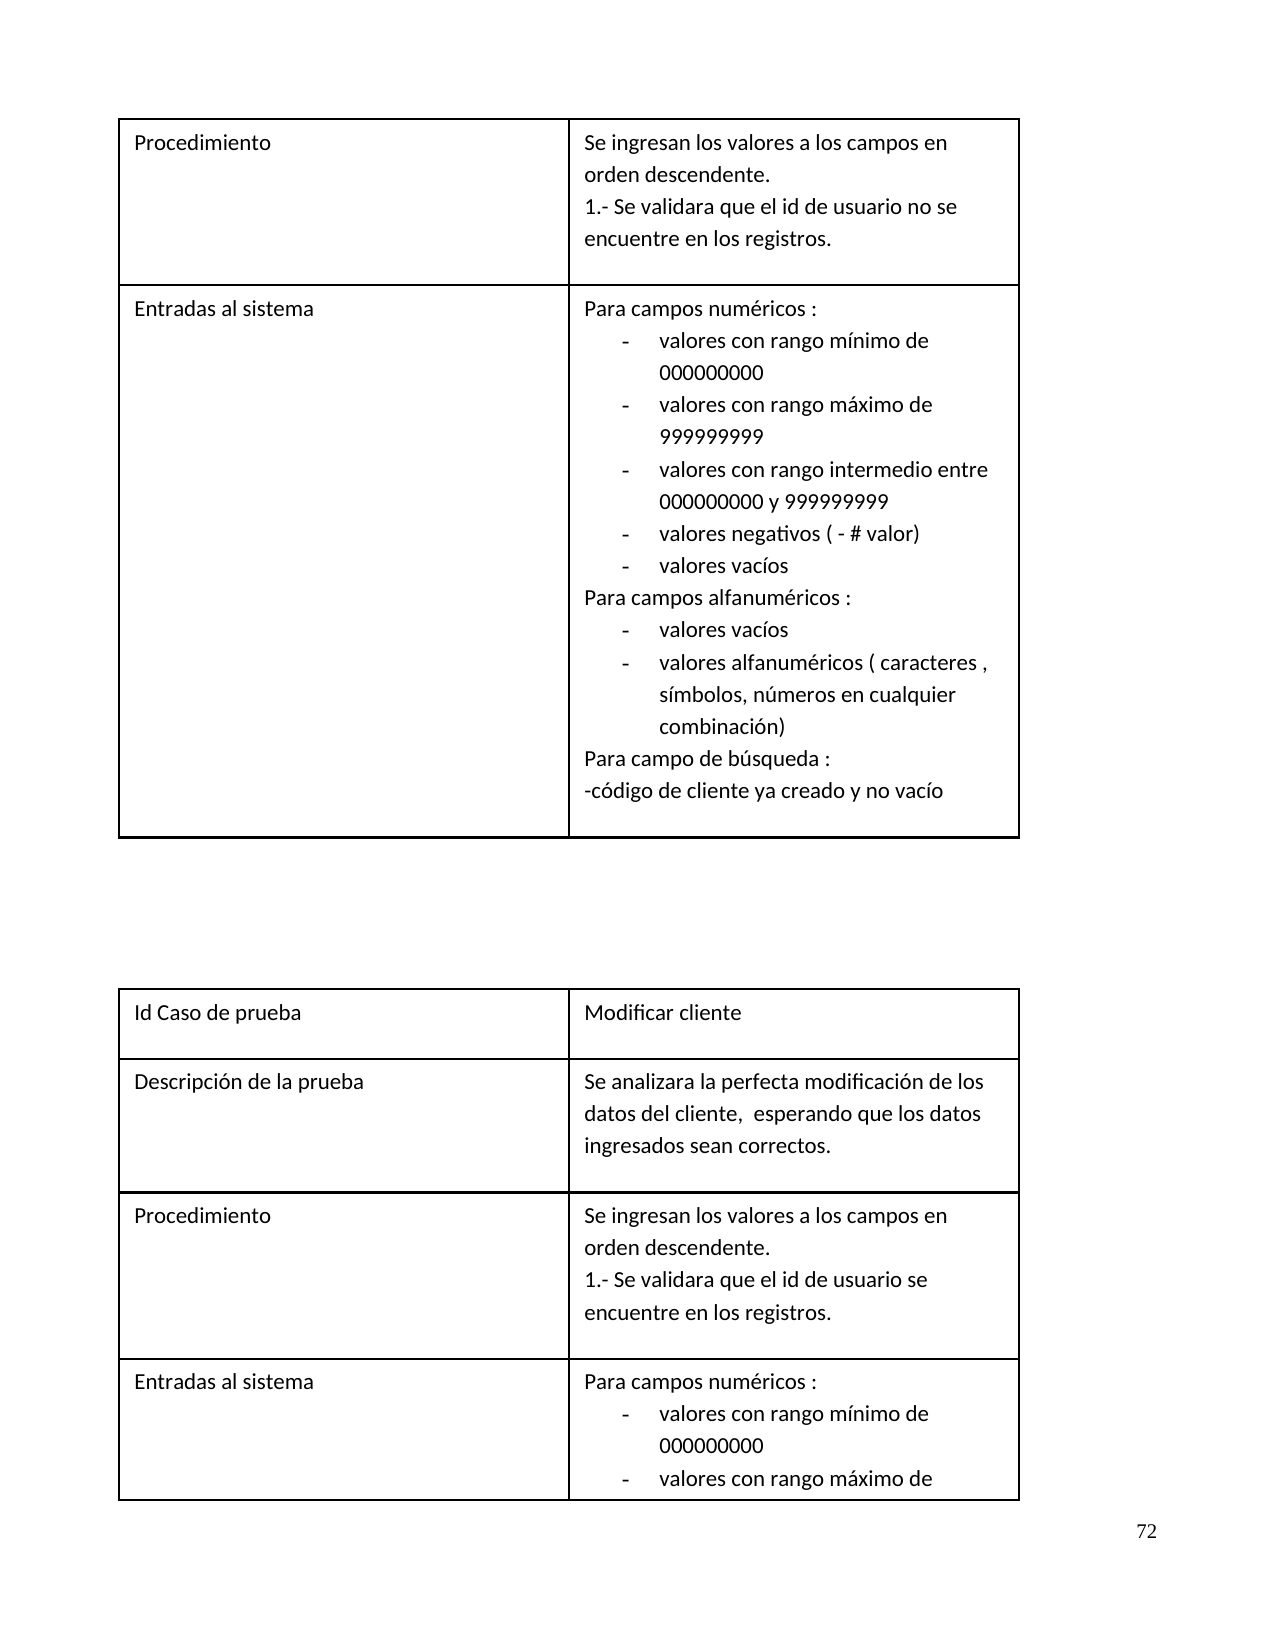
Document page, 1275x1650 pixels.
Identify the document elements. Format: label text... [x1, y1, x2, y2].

table_cell Se ingresan los valores a los campos en orden descendente. 1.- Se validara que el id de usuario se encuentre en los registros. [570, 1194, 1018, 1357]
table_cell Entradas al sistema [120, 1360, 568, 1499]
table_cell Procedimiento [120, 1194, 568, 1357]
table_cell Entradas al sistema [120, 286, 568, 836]
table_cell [570, 1360, 1018, 1499]
table_cell Procedimiento [120, 120, 568, 284]
table_cell Se ingresan los valores a los campos en orden descendente. 1.- Se validara que el id de usuario no se encuentre en los registros. [570, 120, 1018, 284]
table_cell Se analizara la perfecta modificación de los datos del cliente, esperando que los datos ingresados sean correctos. [570, 1060, 1018, 1191]
table_header Modificar cliente [570, 990, 1018, 1058]
table_cell Descripción de la prueba [120, 1060, 568, 1191]
table_header Id Caso de prueba [120, 990, 568, 1058]
